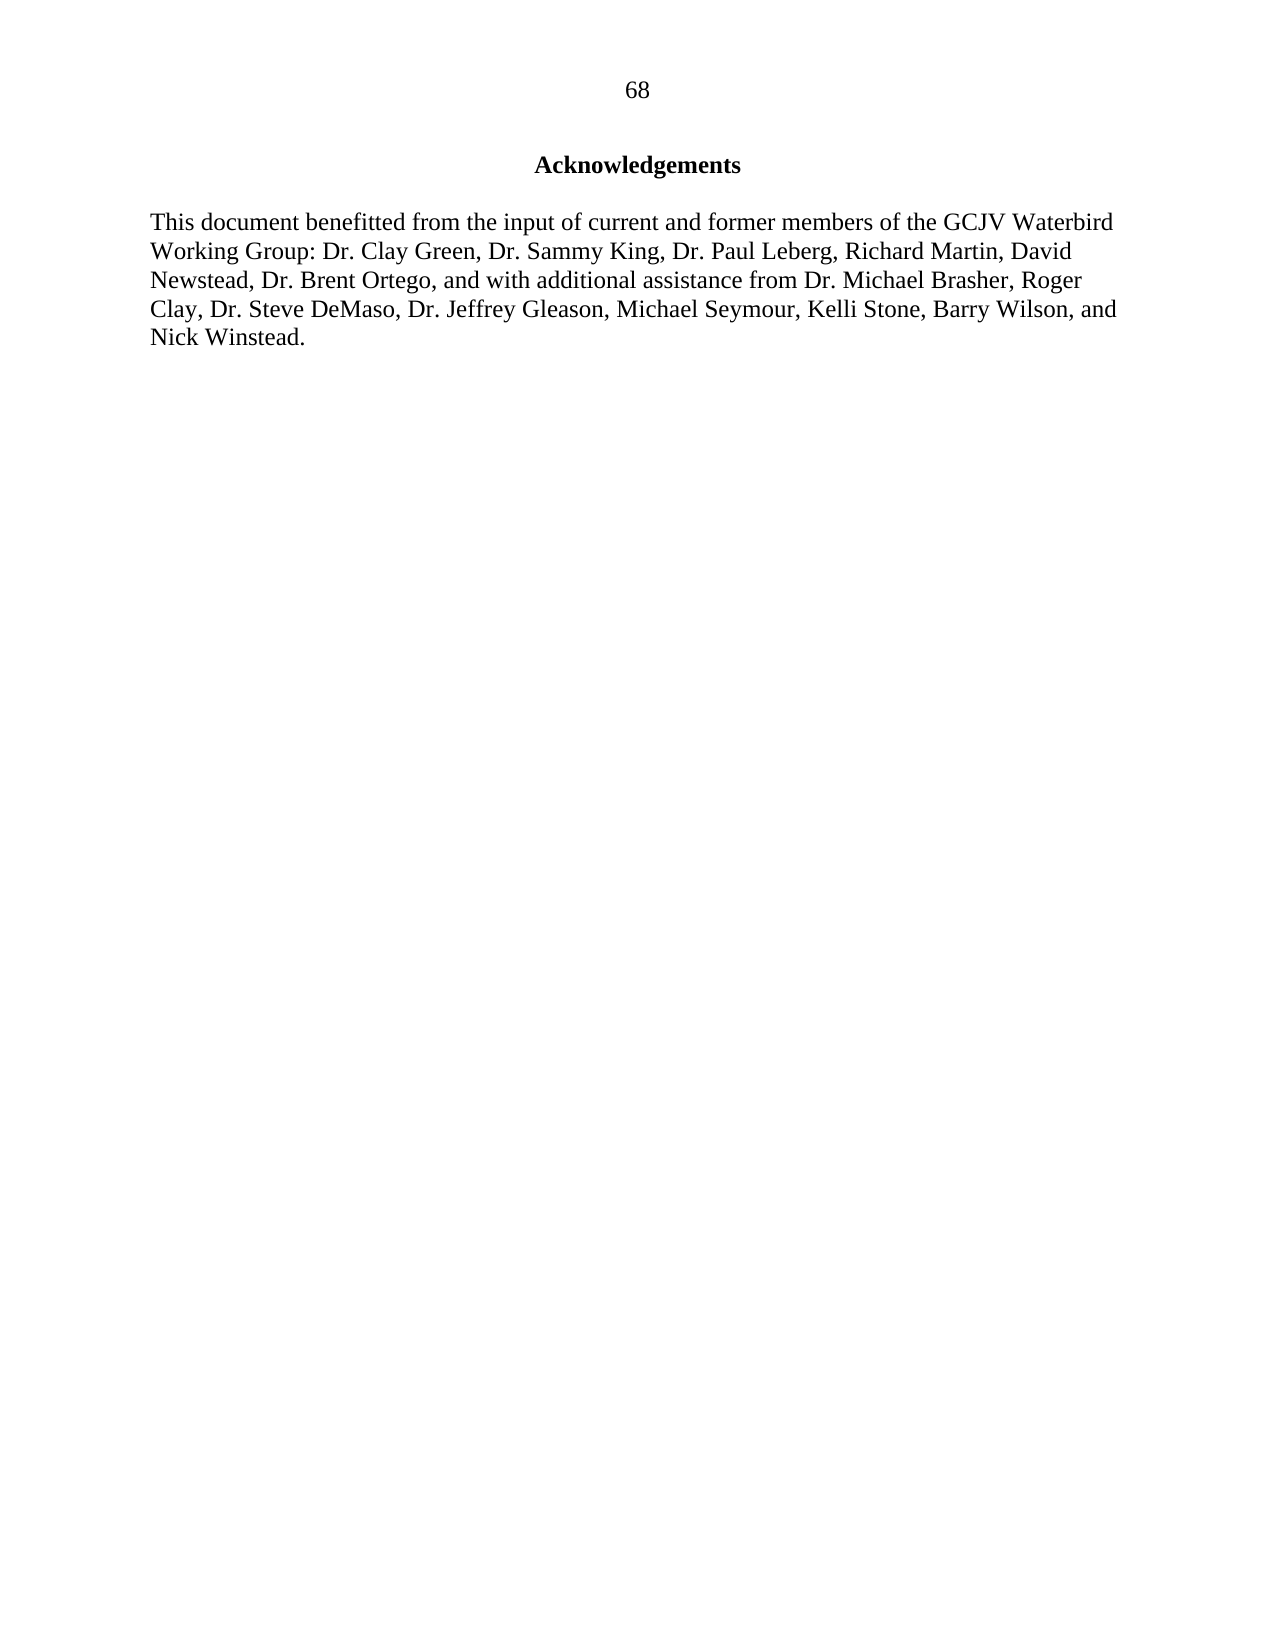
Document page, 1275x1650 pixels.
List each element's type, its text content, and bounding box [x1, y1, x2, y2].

text Acknowledgements [150, 150, 1125, 179]
text This document benefitted from the input of current and former members of the GCJV Waterbird Working Group: Dr. Clay Green, Dr. Sammy King, Dr. Paul Leberg, Richard Martin, David Newstead, Dr. Brent Ortego, and with additional assistance from Dr. Michael Brasher, Roger Clay, Dr. Steve DeMaso, Dr. Jeffrey Gleason, Michael Seymour, Kelli Stone, Barry Wilson, and Nick Winstead. [150, 207, 1125, 351]
